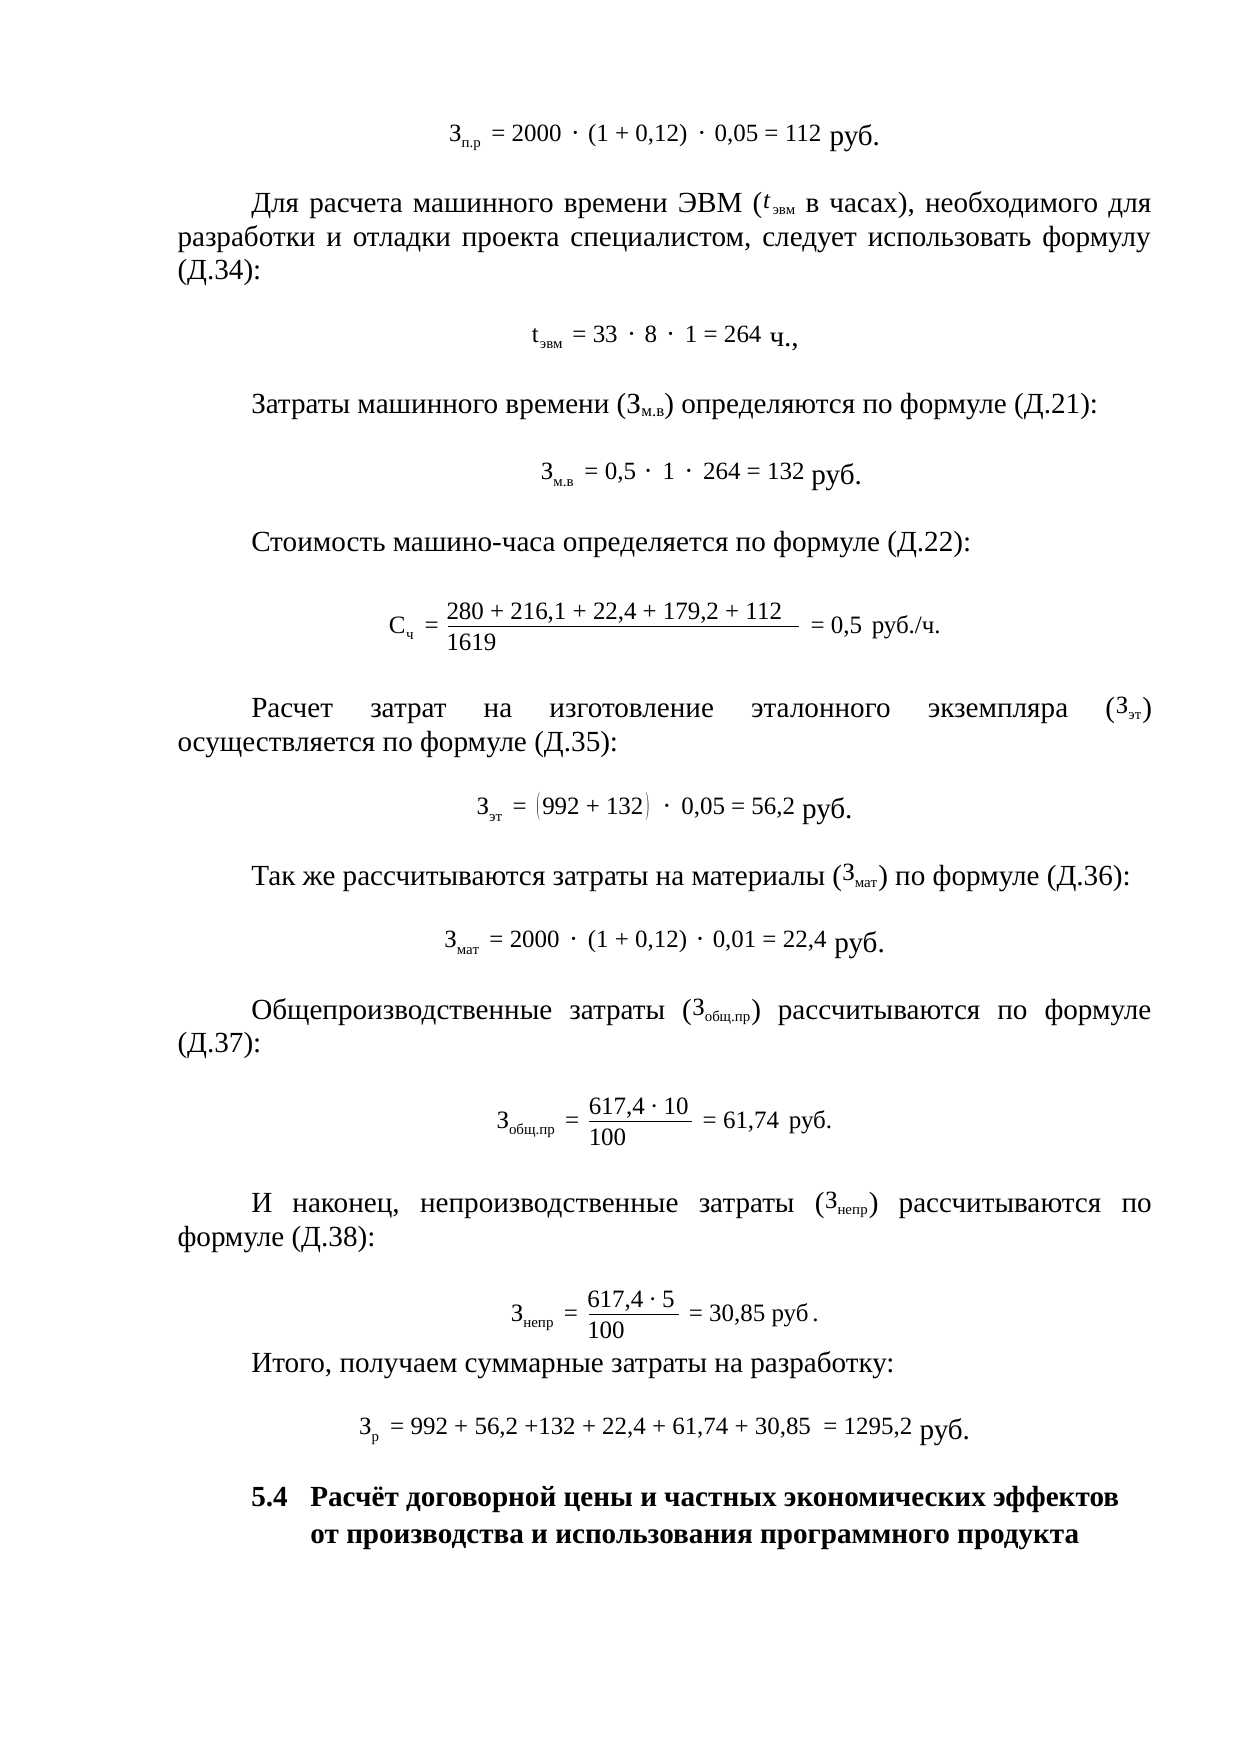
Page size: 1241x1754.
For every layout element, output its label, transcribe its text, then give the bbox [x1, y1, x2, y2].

text руб. [177, 457, 1152, 490]
text руб. [177, 118, 1152, 152]
text руб. [177, 925, 1152, 958]
text Стоимость машино-часа определяется по формуле (Д.22): [177, 524, 1152, 557]
text руб. [177, 1412, 1152, 1445]
text Затраты машинного времени (Зм.в) определяются по формуле (Д.21): [177, 386, 1152, 420]
text Общепроизводственные затраты () рассчитываются по формуле (Д.37): [177, 992, 1152, 1059]
text Для расчета машинного времени ЭВМ ( в часах), необходимого для разработки и отладки проекта специалистом, следует использовать формулу (Д.34): [177, 185, 1152, 286]
text ч., [177, 319, 1152, 353]
text Расчет затрат на изготовление эталонного экземпляра () осуществляется по формуле (Д.35): [177, 690, 1152, 757]
text Так же рассчитываются затраты на материалы () по формуле (Д.36): [177, 858, 1152, 891]
text Итого, получаем суммарные затраты на разработку: [177, 1345, 1152, 1378]
text руб. [177, 791, 1152, 824]
text 5.4 Расчёт договорной цены и частных экономических эффектов от производства и использования программного продукта [251, 1479, 1152, 1549]
text И наконец, непроизводственные затраты () рассчитываются по формуле (Д.38): [177, 1185, 1152, 1252]
